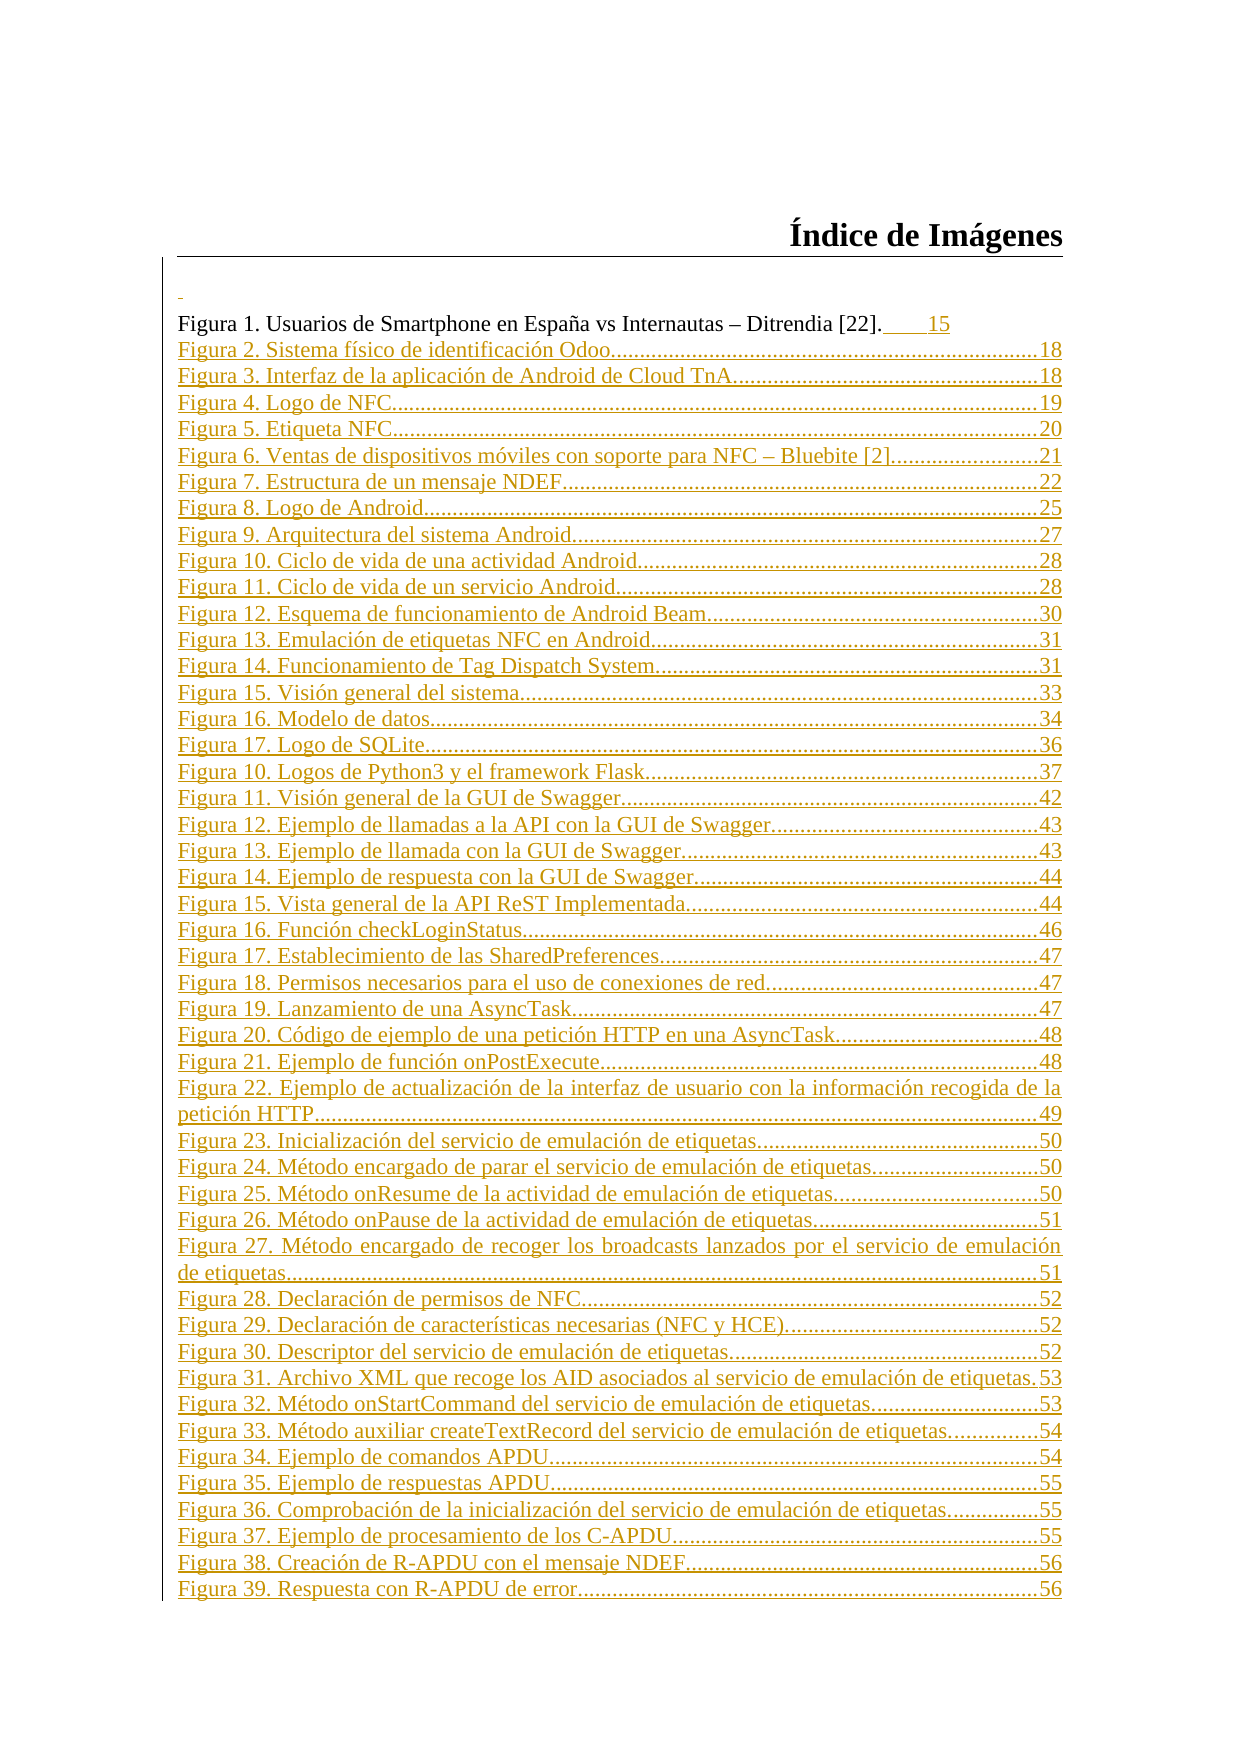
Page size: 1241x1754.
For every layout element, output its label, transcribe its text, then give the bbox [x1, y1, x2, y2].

text Índice de Imágenes [177, 215, 1063, 256]
